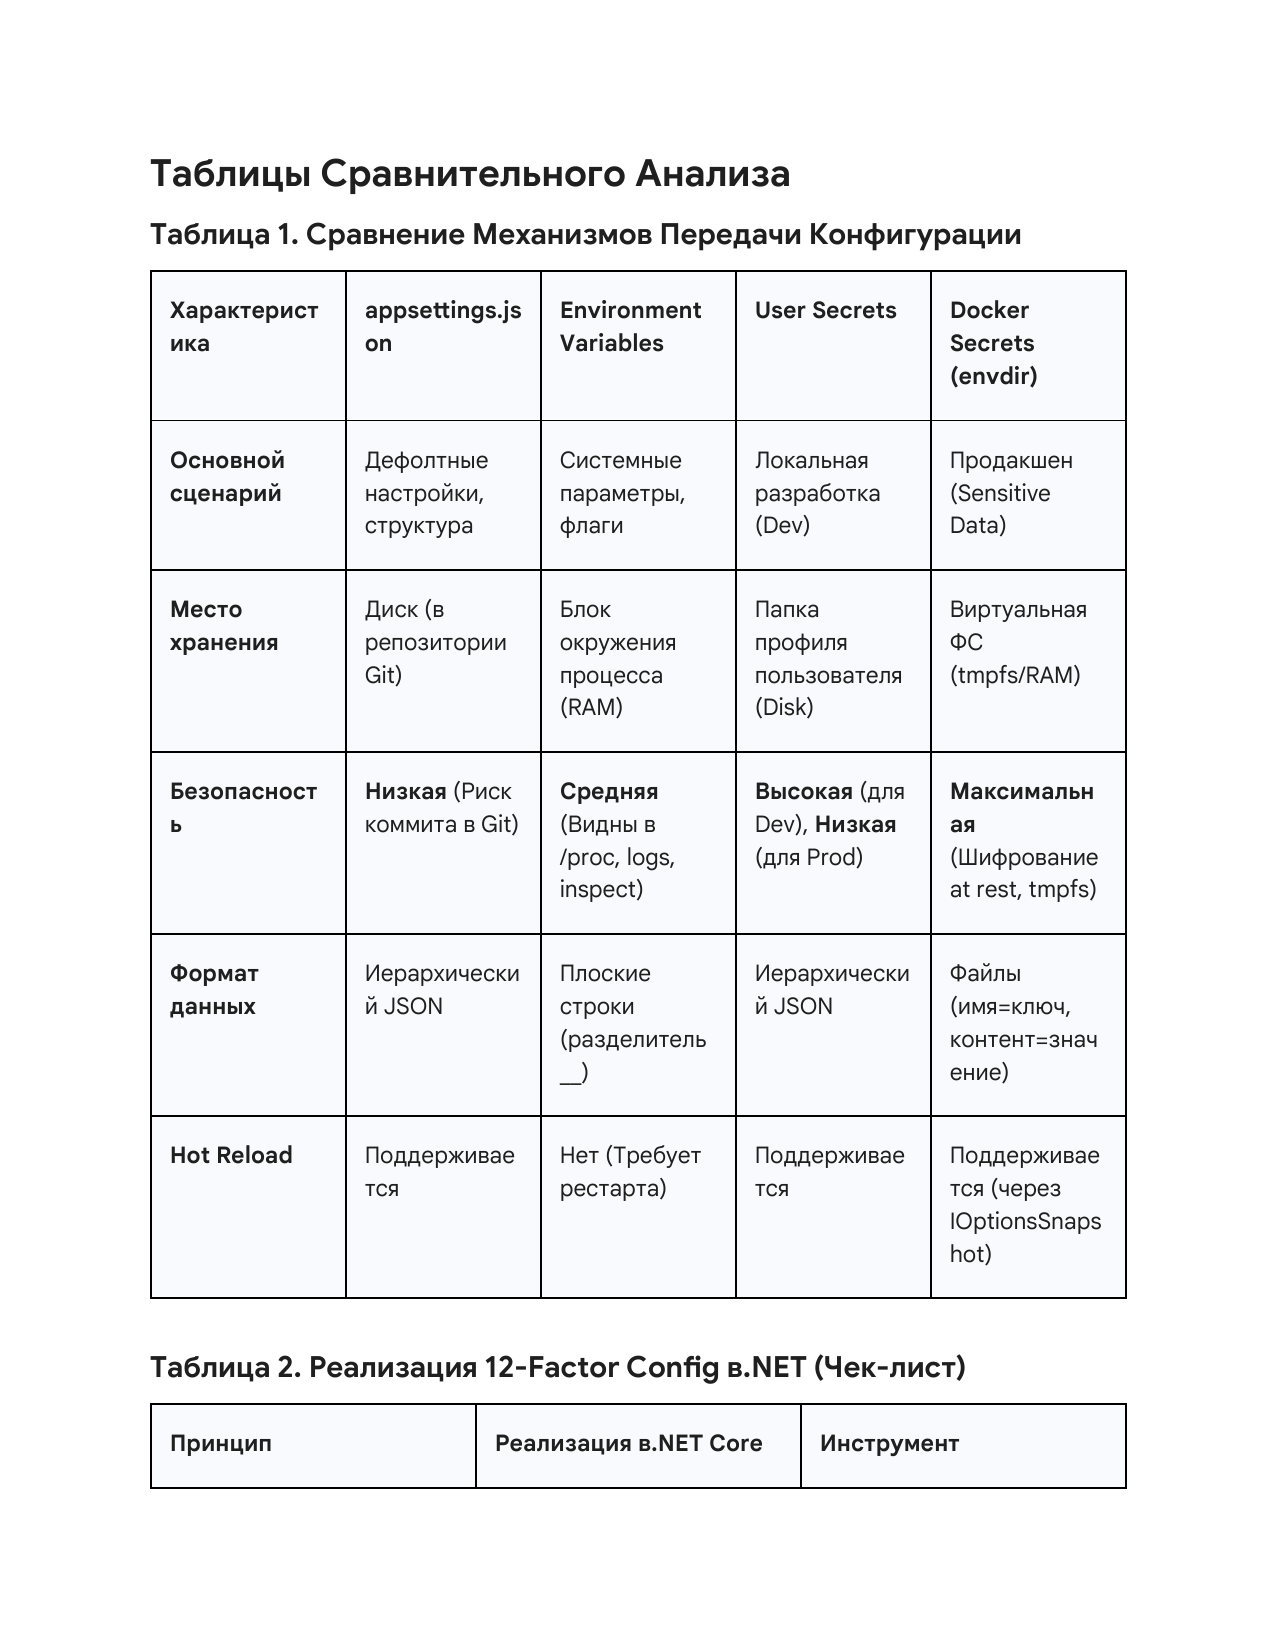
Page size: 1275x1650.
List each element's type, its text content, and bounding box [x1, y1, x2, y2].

table_cell Низкая (Риск коммита в Git) [347, 753, 540, 933]
table_cell Основной сценарий [152, 421, 345, 569]
table_cell Локальная разработка (Dev) [737, 421, 930, 569]
table_header Инструмент [802, 1405, 1125, 1487]
table_cell Дефолтные настройки, структура [347, 421, 540, 569]
table_cell Папка профиля пользователя (Disk) [737, 571, 930, 751]
table_cell Иерархический JSON [737, 935, 930, 1115]
table_cell Средняя (Видны в /proc, logs, inspect) [542, 753, 735, 933]
table_cell Иерархический JSON [347, 935, 540, 1115]
table_cell Плоские строки (разделитель __) [542, 935, 735, 1115]
table_cell Безопасность [152, 753, 345, 933]
table_header Характеристика [152, 272, 345, 419]
table_header Environment Variables [542, 272, 735, 419]
table_cell Hot Reload [152, 1117, 345, 1297]
table_cell Блок окружения процесса (RAM) [542, 571, 735, 751]
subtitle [150, 150, 1125, 197]
table_cell Поддерживается [737, 1117, 930, 1297]
table_header appsettings.json [347, 272, 540, 419]
subtitle Таблица 1. Сравнение Механизмов Передачи Конфигурации [150, 216, 1125, 253]
table_cell Файлы (имя=ключ, контент=значение) [932, 935, 1125, 1115]
table_header Реализация в.NET Core [477, 1405, 800, 1487]
table_cell Формат данных [152, 935, 345, 1115]
table_cell Максимальная (Шифрование at rest, tmpfs) [932, 753, 1125, 933]
table_cell Нет (Требует рестарта) [542, 1117, 735, 1297]
table_cell Поддерживается (через IOptionsSnapshot) [932, 1117, 1125, 1297]
subtitle Таблица 2. Реализация 12-Factor Config в.NET (Чек-лист) [150, 1349, 1125, 1385]
table_cell Поддерживается [347, 1117, 540, 1297]
table_header User Secrets [737, 272, 930, 419]
table_cell Продакшен (Sensitive Data) [932, 421, 1125, 569]
table_cell Системные параметры, флаги [542, 421, 735, 569]
table_header Принцип [152, 1405, 475, 1487]
table_cell Виртуальная ФС (tmpfs/RAM) [932, 571, 1125, 751]
table_cell Высокая (для Dev), Низкая (для Prod) [737, 753, 930, 933]
table_header Docker Secrets (envdir) [932, 272, 1125, 419]
table_cell Место хранения [152, 571, 345, 751]
table_cell Диск (в репозитории Git) [347, 571, 540, 751]
